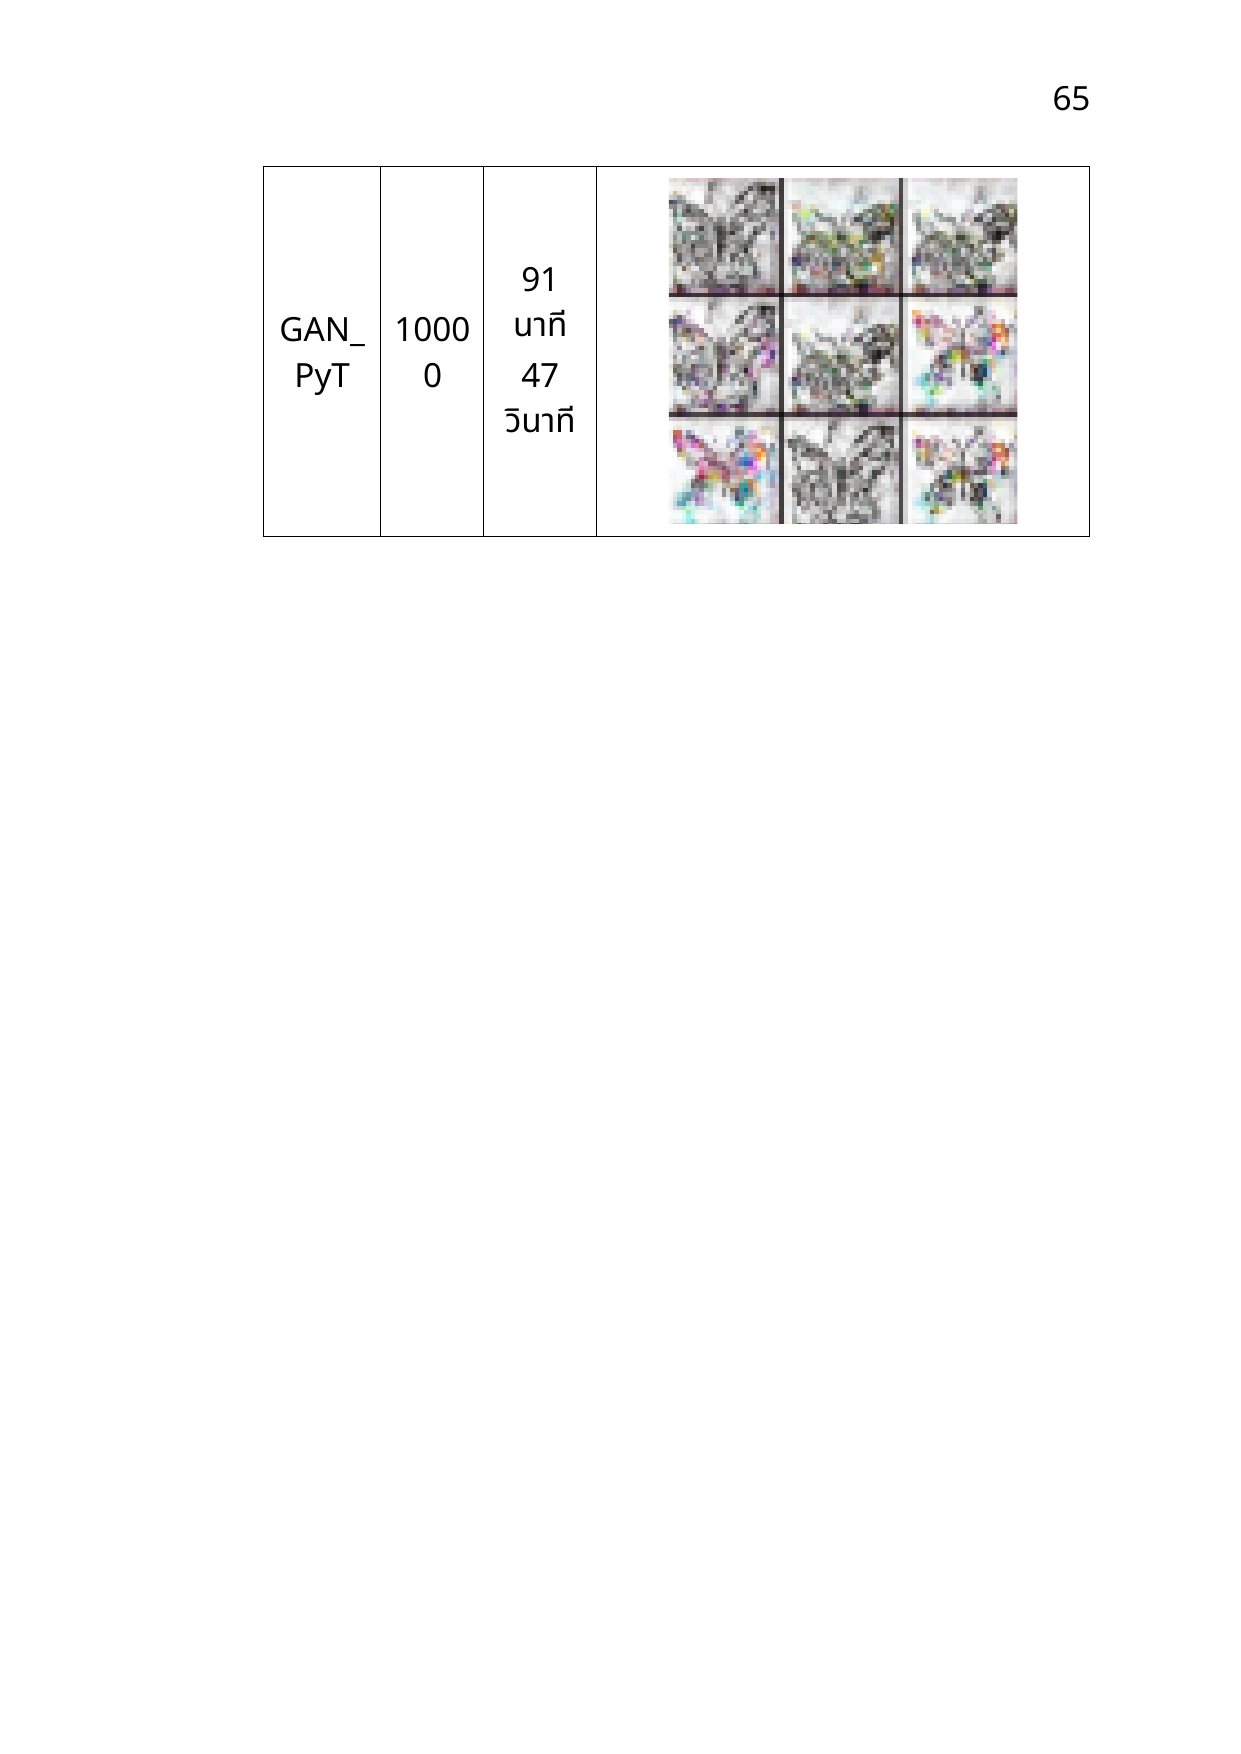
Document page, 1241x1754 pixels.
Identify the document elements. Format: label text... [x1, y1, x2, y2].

table_cell 10000 [381, 167, 483, 536]
table_cell 91 นาที 47 วินาที [484, 167, 596, 536]
picture [668, 178, 1018, 524]
table_cell GAN_PyT [264, 167, 380, 536]
table_cell [597, 167, 1089, 536]
